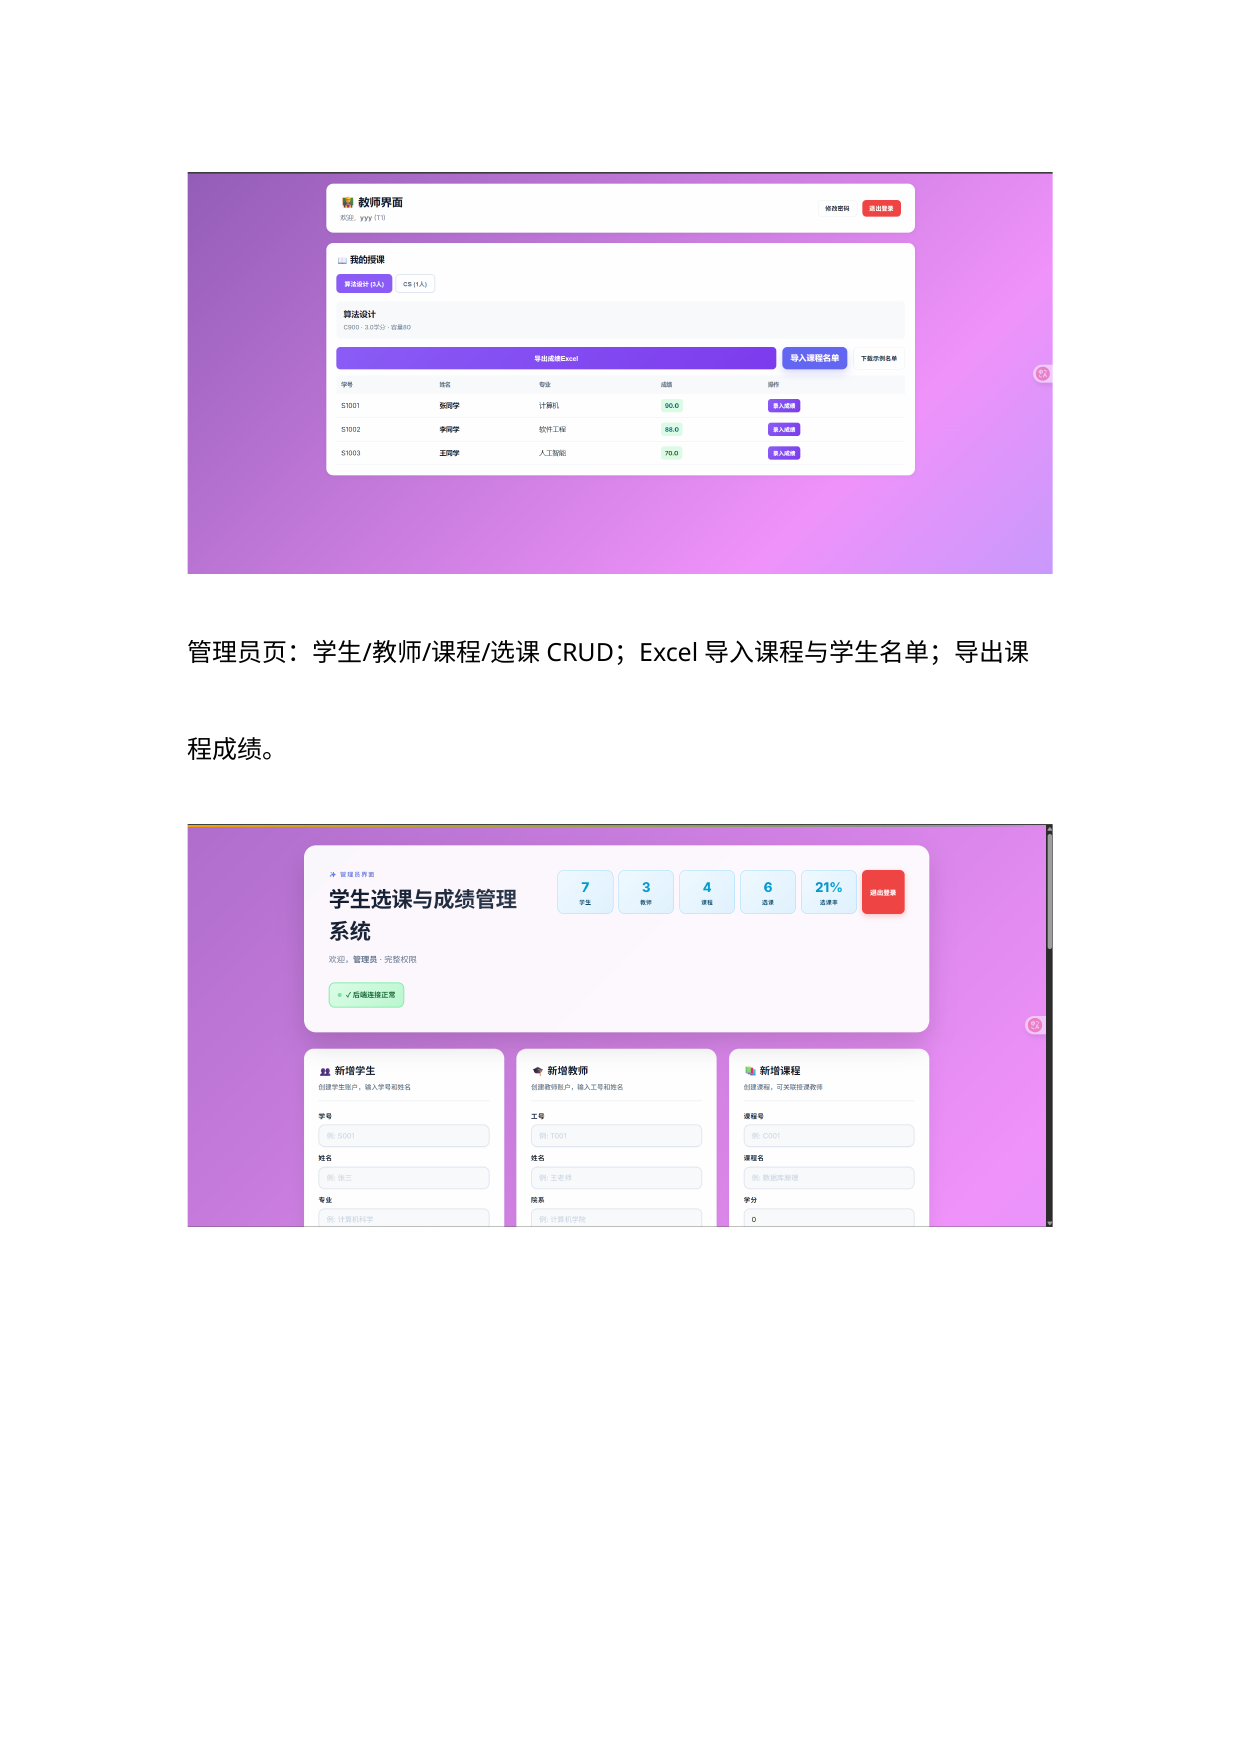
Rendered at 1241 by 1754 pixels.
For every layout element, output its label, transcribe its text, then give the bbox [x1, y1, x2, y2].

text 管理员页：学生/教师/课程/选课 CRUD；Excel 导入课程与学生名单；导出课程成绩。 [187, 618, 1053, 780]
picture [187, 824, 1053, 1227]
picture [187, 172, 1053, 574]
